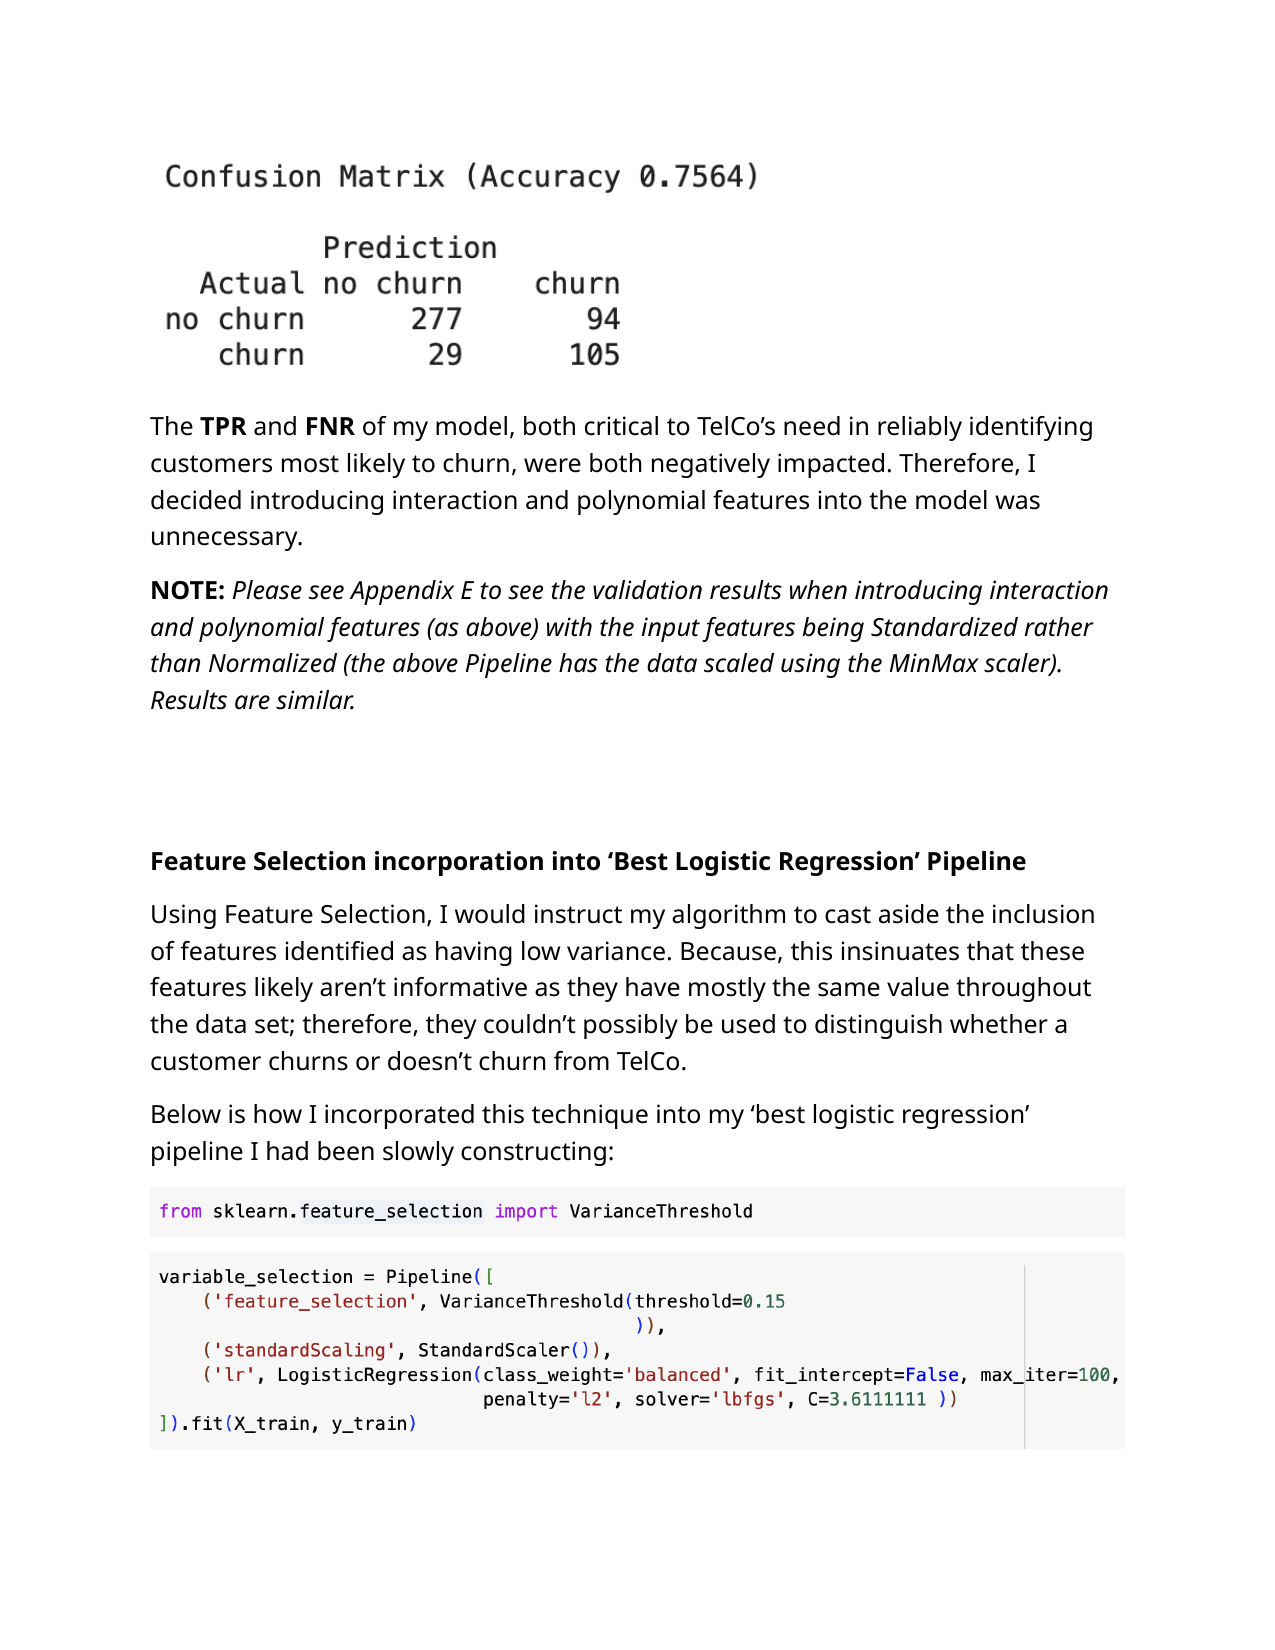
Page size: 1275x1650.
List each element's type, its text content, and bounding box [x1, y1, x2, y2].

text Using Feature Selection, I would instruct my algorithm to cast aside the inclusion of features identified as having low variance. Because, this insinuates that these features likely aren’t informative as they have mostly the same value throughout the data set; therefore, they couldn’t possibly be used to distinguish whether a customer churns or doesn’t churn from TelCo. [150, 897, 1125, 1078]
text Below is how I incorporated this technique into my ‘best logistic regression’ pipeline I had been slowly constructing: [150, 1097, 1125, 1168]
picture [150, 150, 766, 390]
text Feature Selection incorporation into ‘Best Logistic Regression’ Pipeline [150, 843, 1125, 877]
text NOTE: Please see Appendix E to see the validation results when introducing interaction and polynomial features (as above) with the input features being Standardized rather than Normalized (the above Pipeline has the data scaled using the MinMax scaler). Results are similar. [150, 572, 1125, 717]
picture [150, 1187, 1125, 1454]
text The TPR and FNR of my model, both critical to TelCo’s need in reliably identifying customers most likely to churn, were both negatively impacted. Therefore, I decided introducing interaction and polynomial features into the model was unnecessary. [150, 409, 1125, 553]
